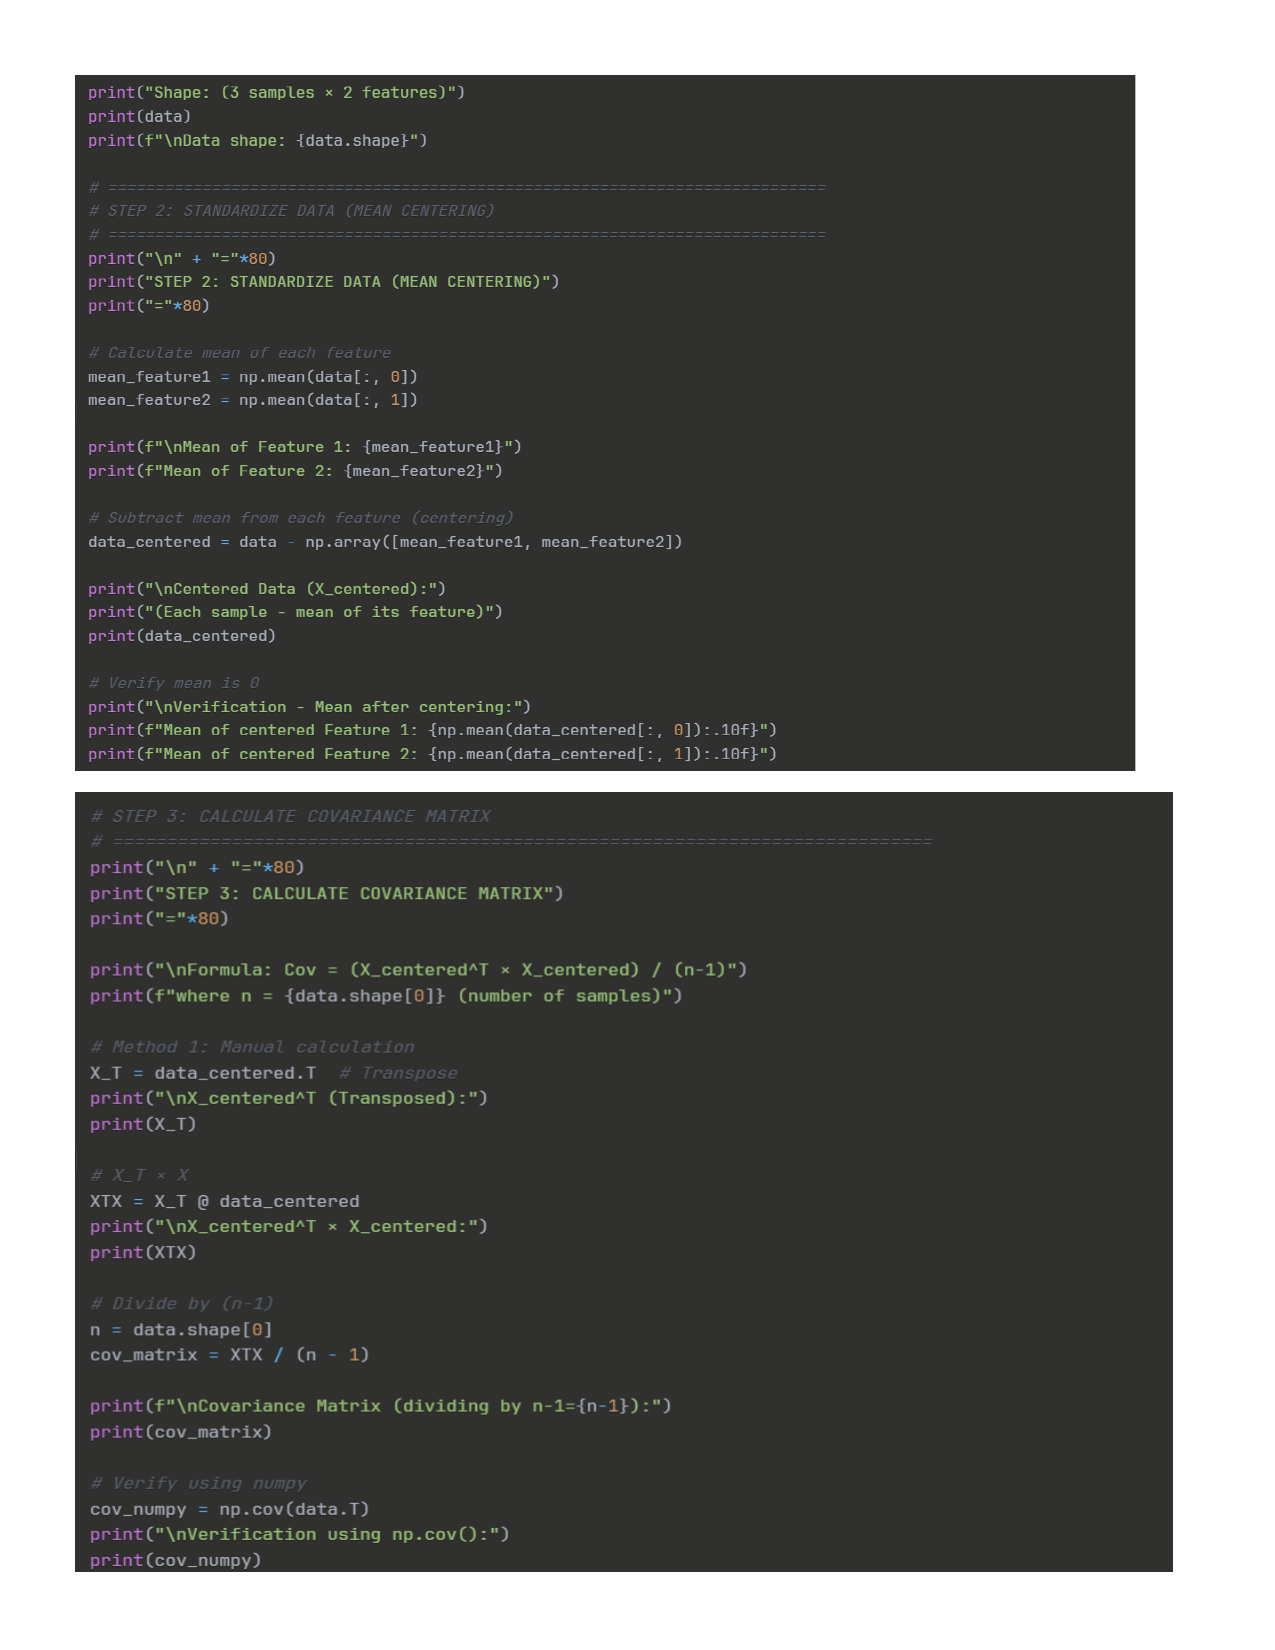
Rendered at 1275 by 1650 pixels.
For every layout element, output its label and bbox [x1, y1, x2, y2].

picture [75, 75, 1136, 771]
picture [75, 792, 1173, 1572]
